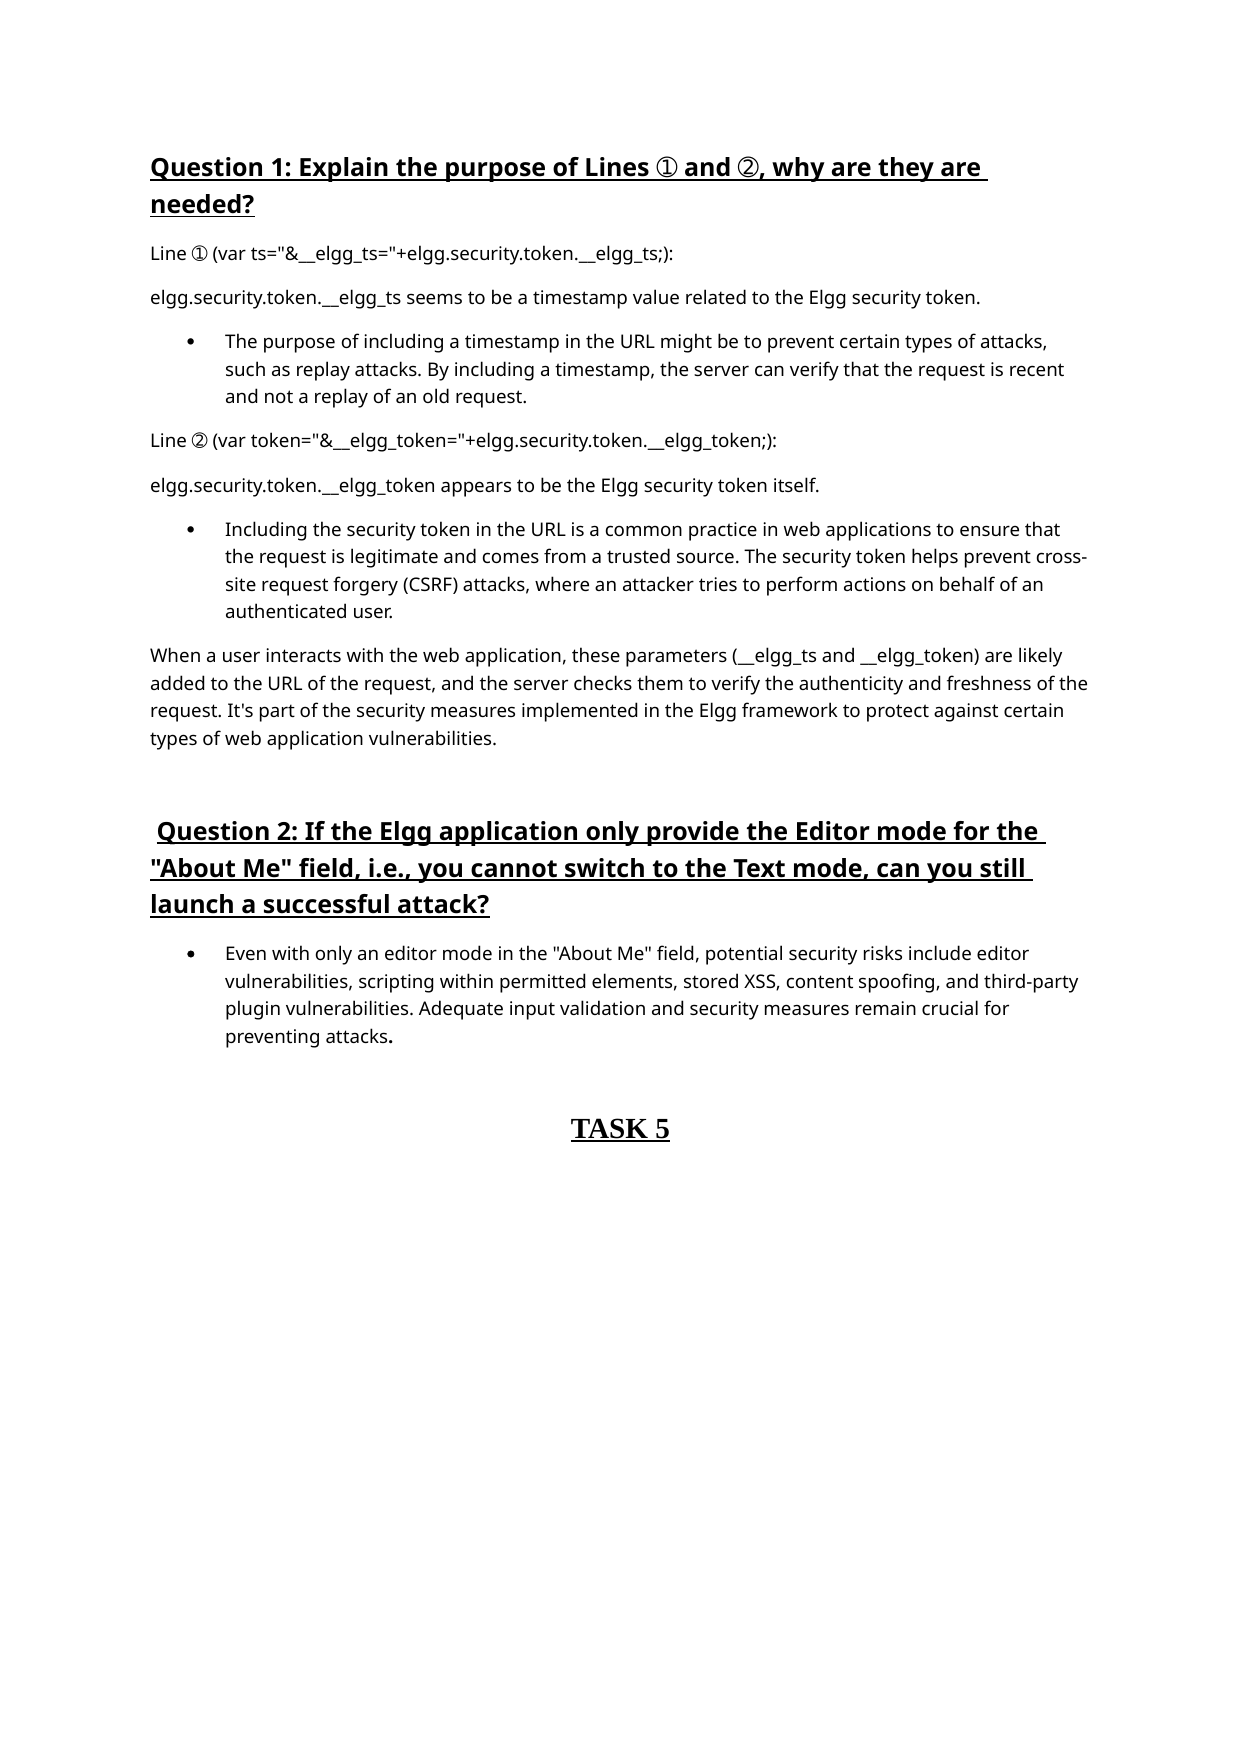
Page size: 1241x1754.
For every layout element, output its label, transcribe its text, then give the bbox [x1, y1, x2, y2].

text elgg.security.token.__elgg_ts seems to be a timestamp value related to the Elgg security token. [150, 284, 1090, 310]
text Question 1: Explain the purpose of Lines ➀ and ➁, why are they are needed? [150, 150, 1090, 221]
text Question 2: If the Elgg application only provide the Editor mode for the "About Me" field, i.e., you cannot switch to the Text mode, can you still launch a successful attack? [150, 813, 1090, 921]
text When a user interacts with the web application, these parameters (__elgg_ts and __elgg_token) are likely added to the URL of the request, and the server checks them to verify the authenticity and freshness of the request. It's part of the security measures implemented in the Elgg framework to protect against certain types of web application vulnerabilities. [150, 643, 1090, 751]
text Line ➀ (var ts="&__elgg_ts="+elgg.security.token.__elgg_ts;): [150, 240, 1090, 266]
list The purpose of including a timestamp in the URL might be to prevent certain types of attacks, such as replay attacks. By including a timestamp, the server can verify that the request is recent and not a replay of an old request. [187, 328, 1090, 409]
text elgg.security.token.__elgg_token appears to be the Elgg security token itself. [150, 472, 1090, 497]
list Even with only an editor mode in the "About Me" field, potential security risks include editor vulnerabilities, scripting within permitted elements, stored XSS, content spoofing, and third-party plugin vulnerabilities. Adequate input validation and security measures remain crucial for preventing attacks. [187, 941, 1090, 1048]
text Line ➁ (var token="&__elgg_token="+elgg.security.token.__elgg_token;): [150, 428, 1090, 453]
list Including the security token in the URL is a common practice in web applications to ensure that the request is legitimate and comes from a trusted source. The security token helps prevent cross-site request forgery (CSRF) attacks, where an attacker tries to perform actions on behalf of an authenticated user. [187, 516, 1090, 624]
text TASK 5 [150, 1111, 1090, 1145]
